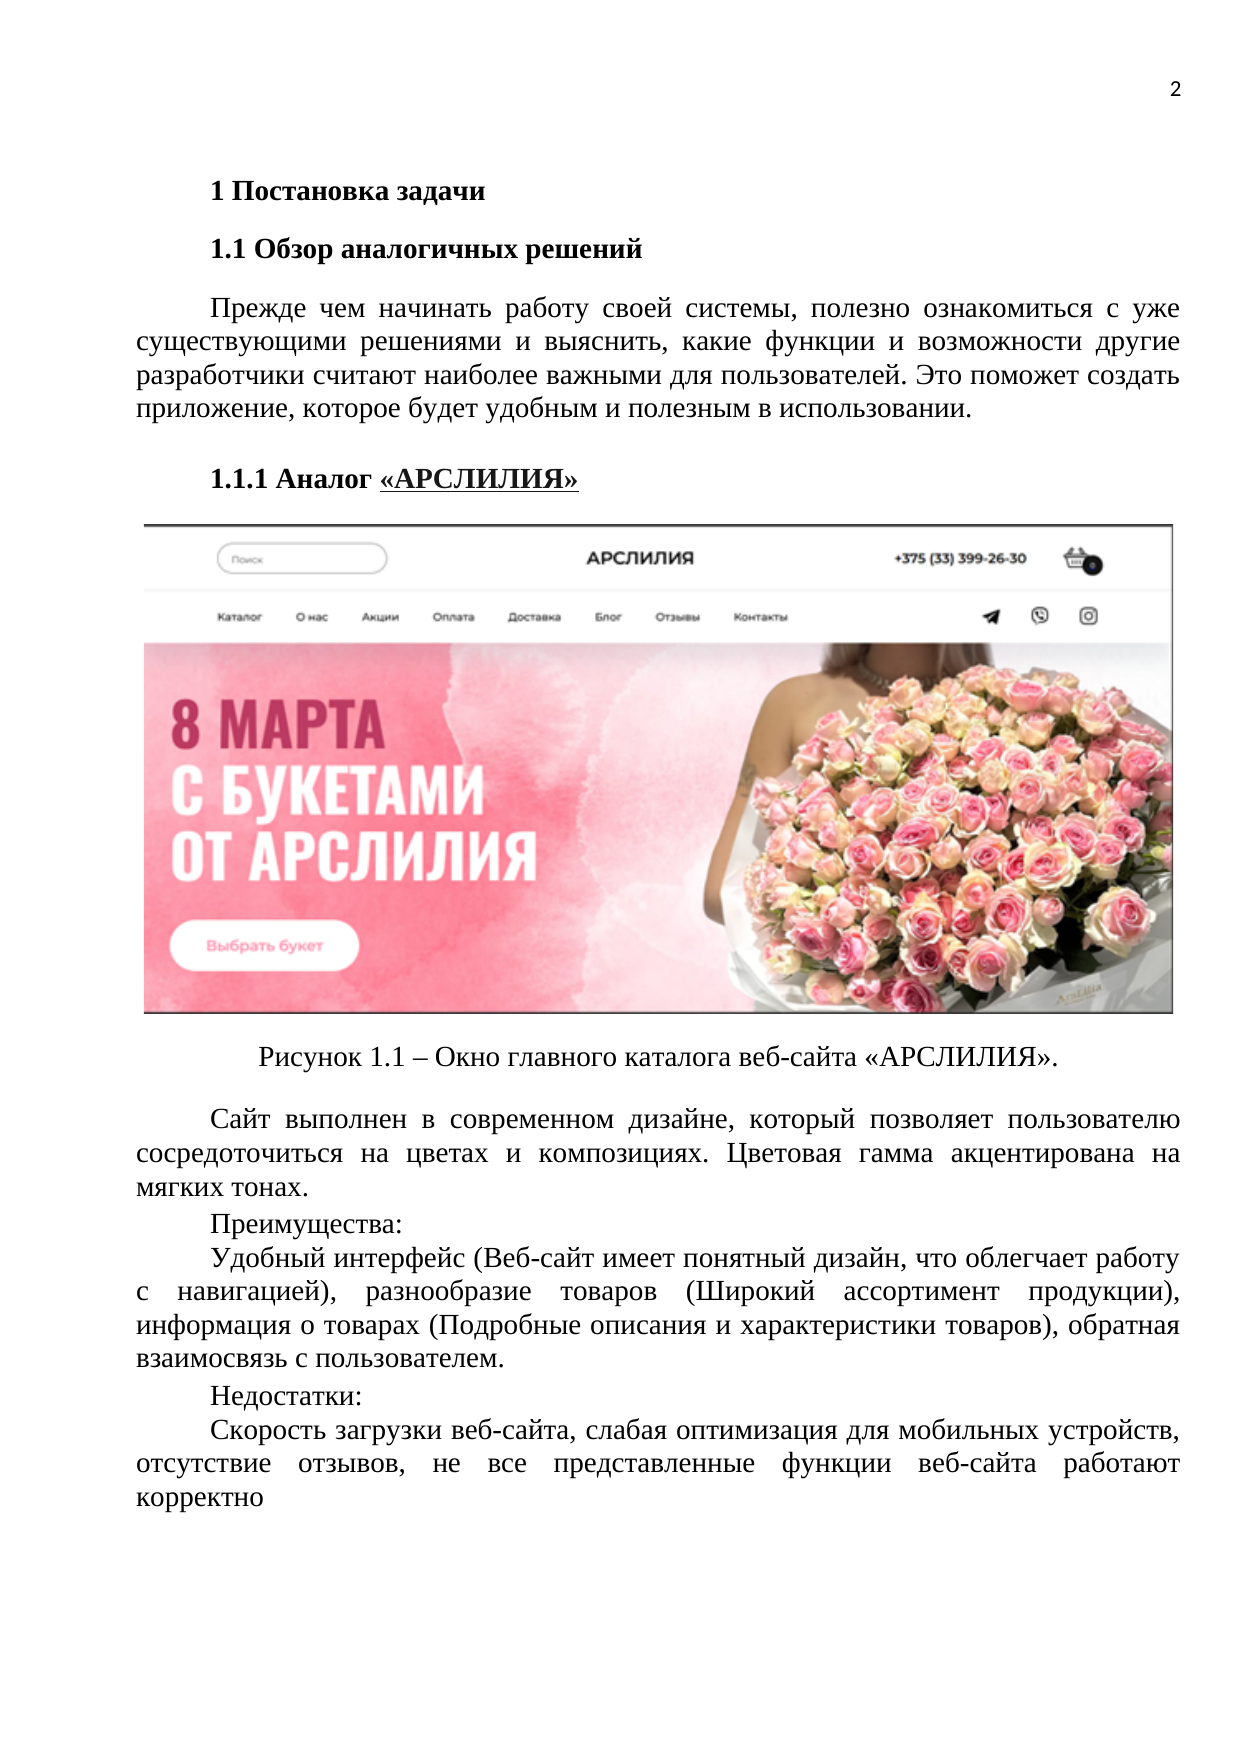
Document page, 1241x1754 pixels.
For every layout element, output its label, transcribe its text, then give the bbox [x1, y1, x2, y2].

text Удобный интерфейс (Веб-сайт имеет понятный дизайн, что облегчает работу с навигацией), разнообразие товаров (Широкий ассортимент продукции), информация о товарах (Подробные описания и характеристики товаров), обратная взаимосвязь с пользователем. [136, 1240, 1181, 1374]
text Сайт выполнен в современном дизайне, который позволяет пользователю сосредоточиться на цветах и композициях. Цветовая гамма акцентирована на мягких тонах. [136, 1102, 1181, 1202]
picture [143, 524, 1174, 1014]
text 1.1.1 Аналог «АРСЛИЛИЯ» [136, 462, 1181, 495]
text Недостатки: [210, 1378, 1181, 1412]
text Рисунок 1.1 – Окно главного каталога веб-сайта «АРСЛИЛИЯ». [136, 1039, 1181, 1072]
text Прежде чем начинать работу своей системы, полезно ознакомиться с уже существующими решениями и выяснить, какие функции и возможности другие разработчики считают наиболее важными для пользователей. Это поможет создать приложение, которое будет удобным и полезным в использовании. [136, 290, 1181, 424]
text Скорость загрузки веб-сайта, слабая оптимизация для мобильных устройств, отсутствие отзывов, не все представленные функции веб-сайта работают корректно [136, 1412, 1181, 1512]
text Преимущества: [136, 1206, 1181, 1240]
text 1.1 Обзор аналогичных решений [136, 231, 1181, 265]
text 1 Постановка задачи [136, 173, 1181, 206]
